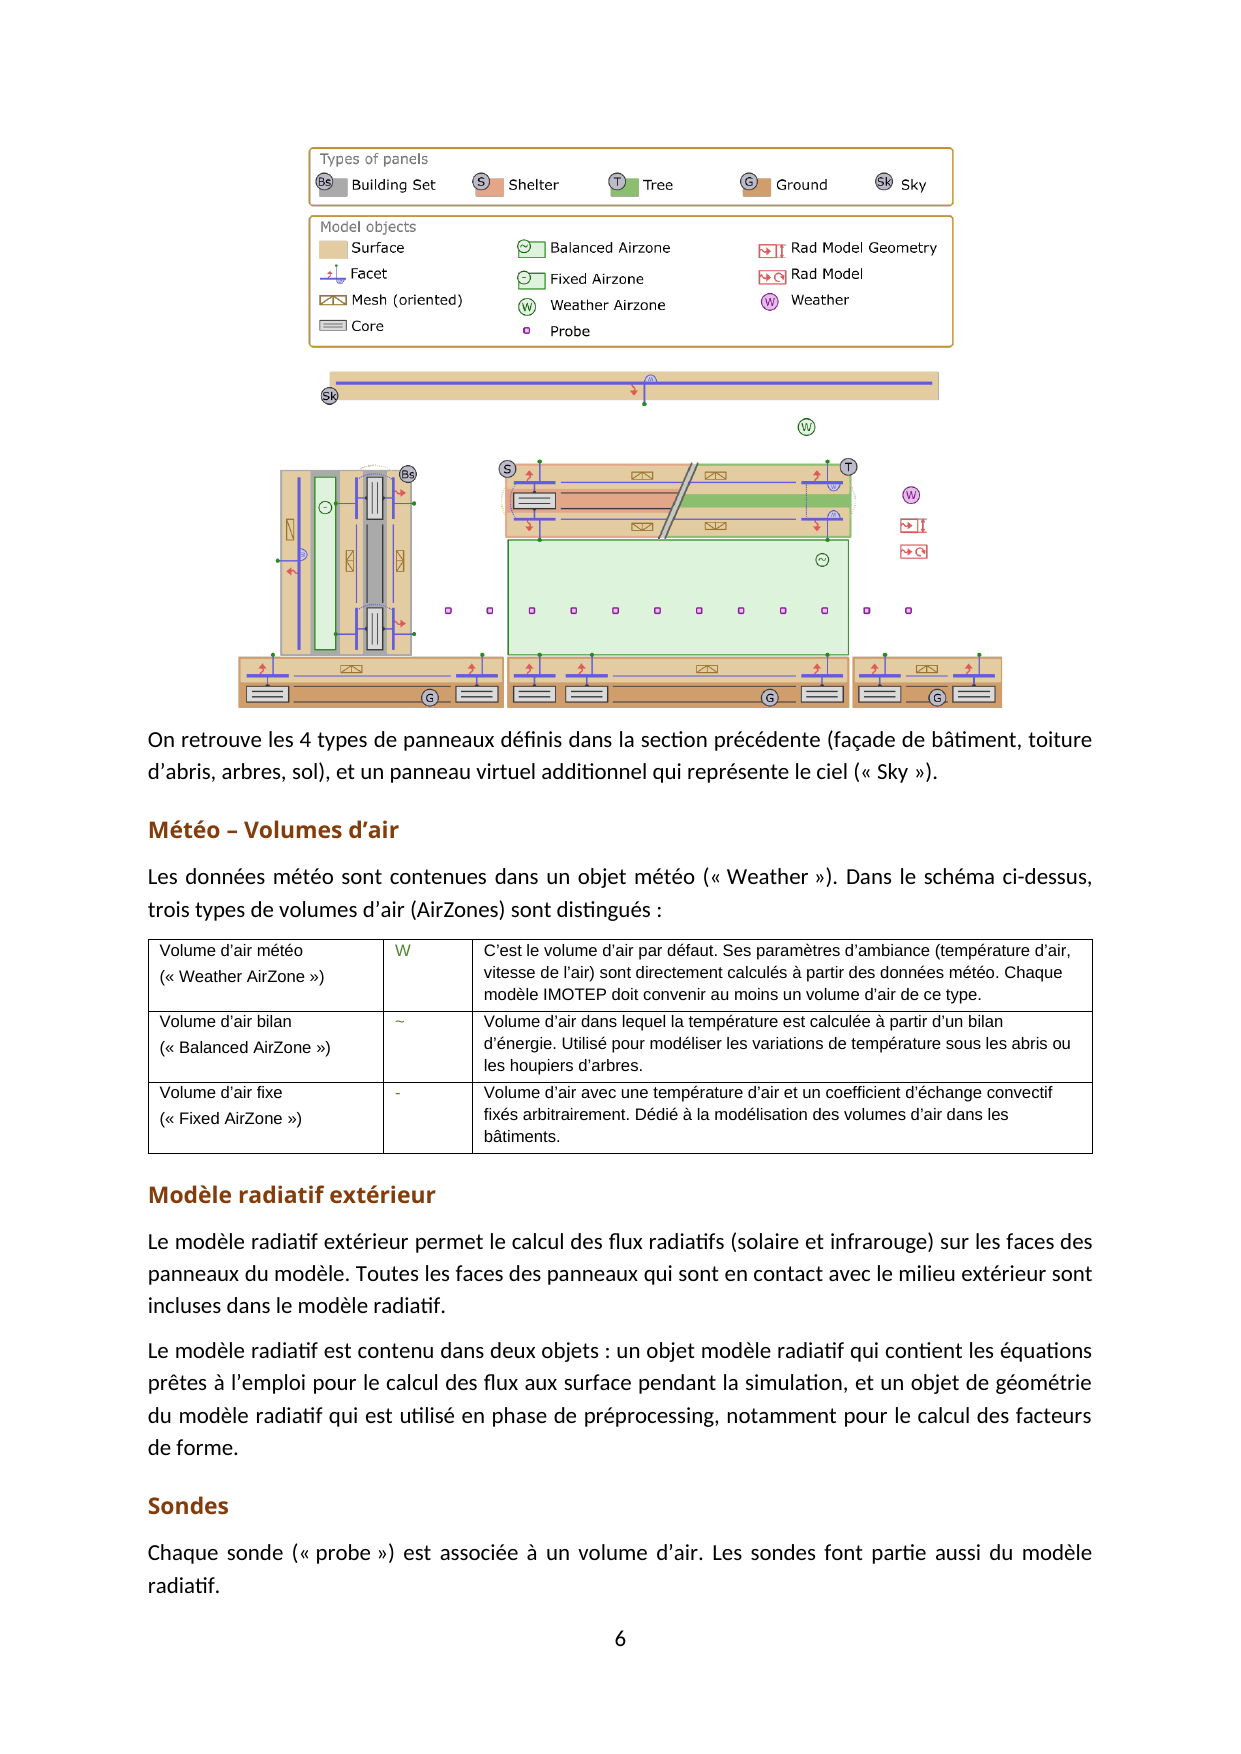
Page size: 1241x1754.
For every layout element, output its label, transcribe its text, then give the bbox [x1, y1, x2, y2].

text Modèle radiatif extérieur [148, 1179, 1093, 1210]
text Le modèle radiatif est contenu dans deux objets : un objet modèle radiatif qui contient les équations prêtes à l’emploi pour le calcul des flux aux surface pendant la simulation, et un objet de géométrie du modèle radiatif qui est utilisé en phase de préprocessing, notamment pour le calcul des facteurs de forme. [148, 1336, 1093, 1461]
text On retrouve les 4 types de panneaux définis dans la section précédente (façade de bâtiment, toiture d’abris, arbres, sol), et un panneau virtuel additionnel qui représente le ciel (« Sky »). [148, 725, 1093, 785]
table_cell Volume d’air fixe (« Fixed AirZone ») [149, 1083, 383, 1153]
text Sondes [148, 1490, 1093, 1521]
table_cell Volume d’air dans lequel la température est calculée à partir d’un bilan d’énergie. Utilisé pour modéliser les variations de température sous les abris ou les houpiers d’arbres. [473, 1012, 1092, 1082]
table_cell Volume d’air bilan (« Balanced AirZone ») [149, 1012, 383, 1082]
table_cell - [384, 1083, 472, 1153]
picture [238, 147, 1003, 708]
table_header W [384, 940, 472, 1011]
table_cell ~ [384, 1012, 472, 1082]
table_header C’est le volume d’air par défaut. Ses paramètres d’ambiance (température d’air, vitesse de l’air) sont directement calculés à partir des données météo. Chaque modèle IMOTEP doit convenir au moins un volume d’air de ce type. [473, 940, 1092, 1011]
text Météo – Volumes d’air [148, 814, 1093, 845]
table_cell Volume d’air avec une température d’air et un coefficient d’échange convectif fixés arbitrairement. Dédié à la modélisation des volumes d’air dans les bâtiments. [473, 1083, 1092, 1153]
text Chaque sonde (« probe ») est associée à un volume d’air. Les sondes font partie aussi du modèle radiatif. [148, 1538, 1093, 1599]
table_header Volume d’air météo (« Weather AirZone ») [149, 940, 383, 1011]
text Le modèle radiatif extérieur permet le calcul des flux radiatifs (solaire et infrarouge) sur les faces des panneaux du modèle. Toutes les faces des panneaux qui sont en contact avec le milieu extérieur sont incluses dans le modèle radiatif. [148, 1227, 1093, 1320]
text Les données météo sont contenues dans un objet météo (« Weather »). Dans le schéma ci-dessus, trois types de volumes d’air (AirZones) sont distingués : [148, 862, 1093, 923]
